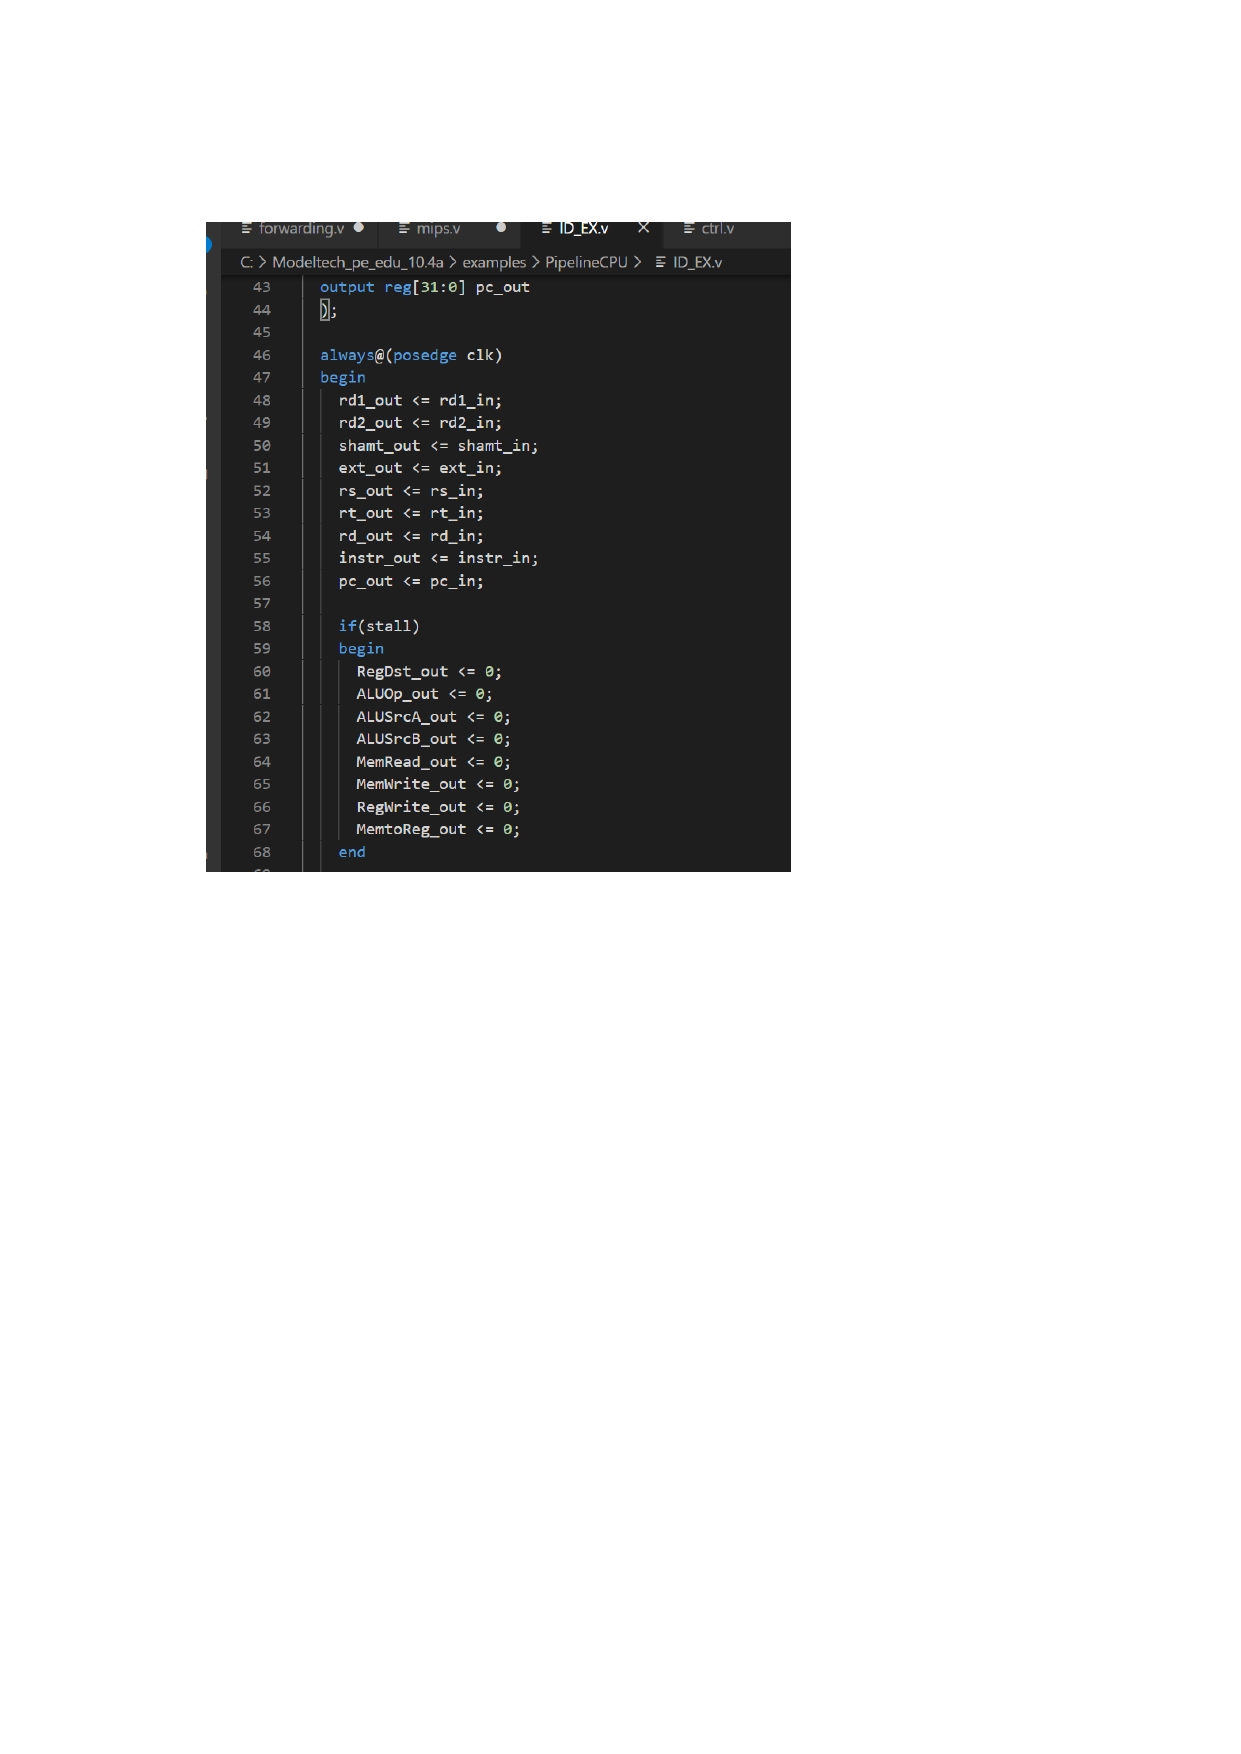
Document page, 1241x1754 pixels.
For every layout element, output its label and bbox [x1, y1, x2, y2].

picture [206, 222, 791, 872]
